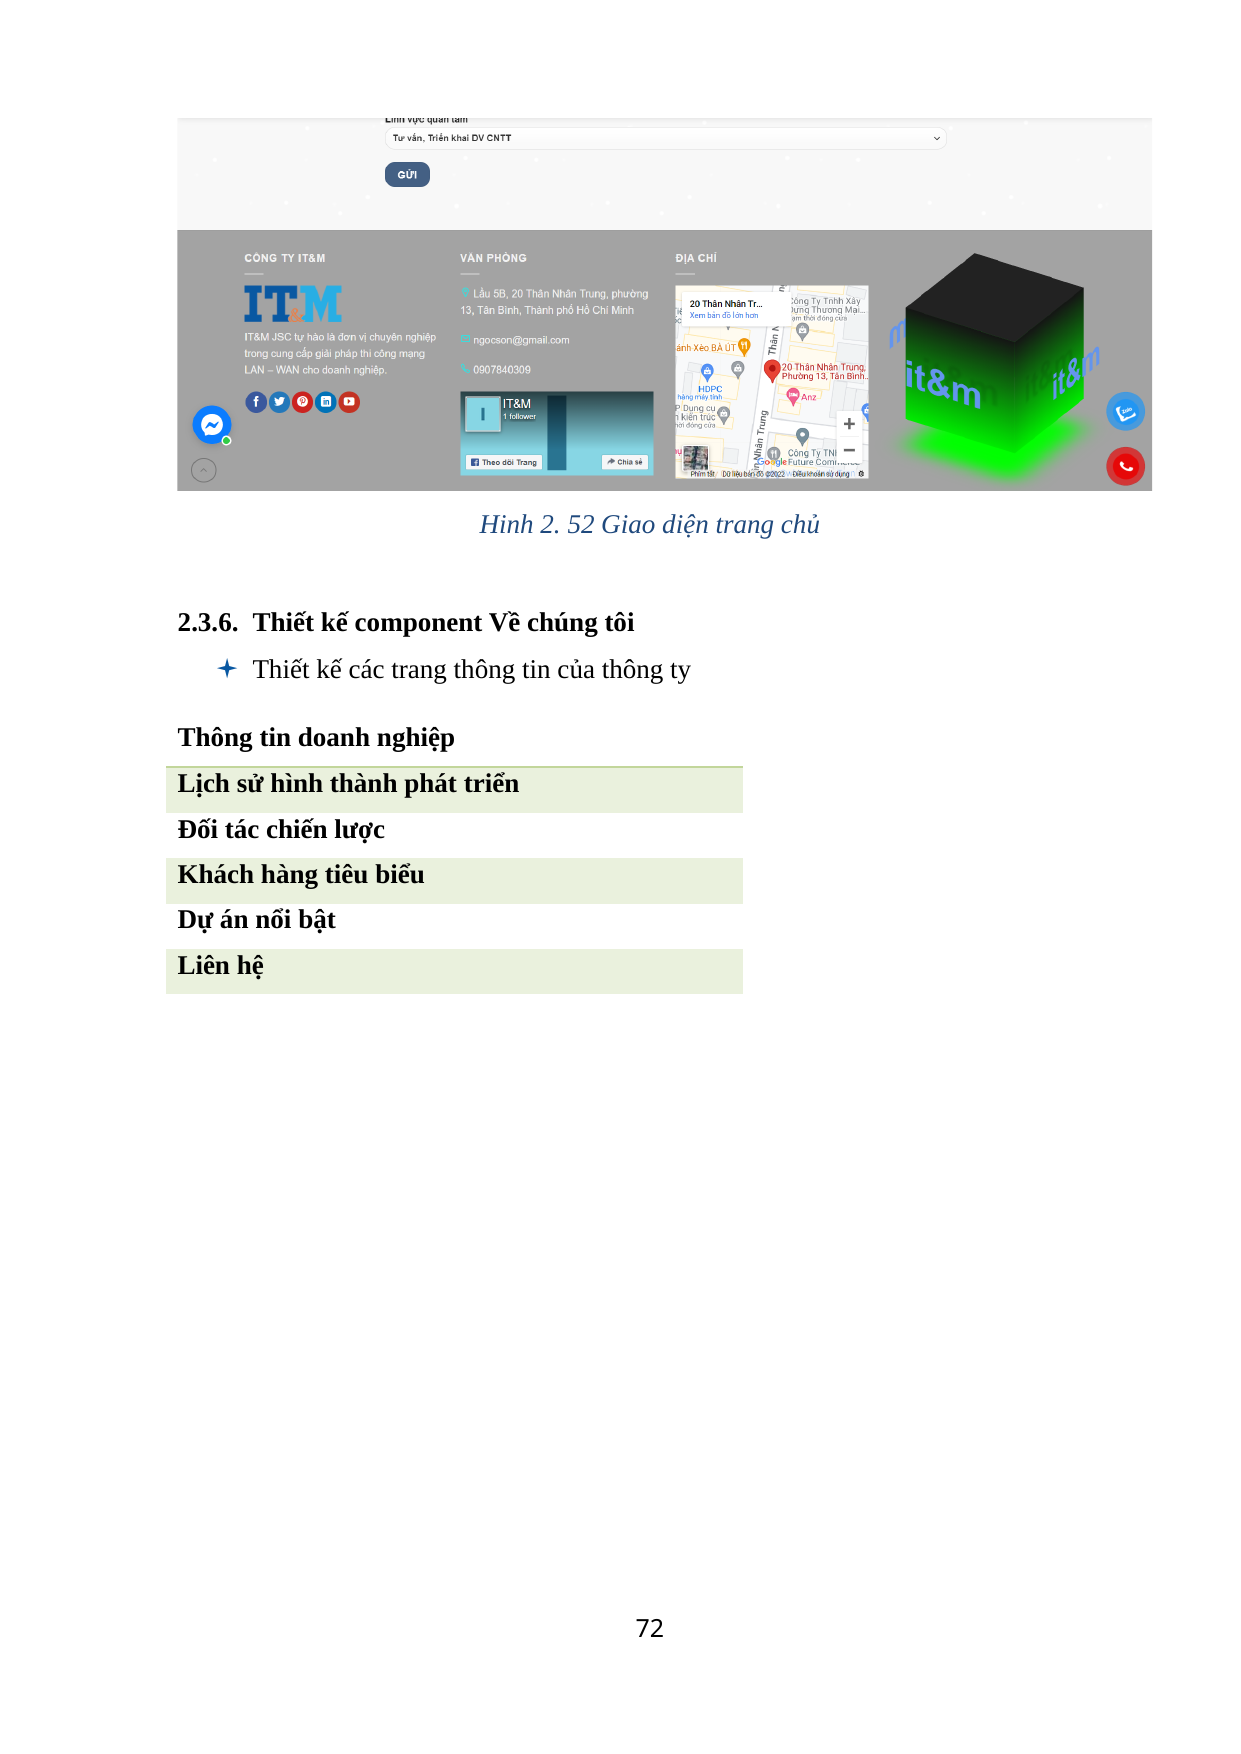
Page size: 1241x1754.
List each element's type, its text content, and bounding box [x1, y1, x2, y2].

text Hinh 2. 52 Giao diện trang chủ [177, 508, 1122, 539]
table_cell Liên hệ [166, 949, 743, 994]
table_cell Lịch sử hình thành phát triển [166, 768, 743, 813]
picture [177, 118, 1153, 491]
list Thiết kế các trang thông tin của thông ty [215, 653, 1122, 684]
table_header Thông tin doanh nghiệp [166, 721, 743, 766]
table_cell Khách hàng tiêu biểu [166, 858, 743, 904]
table_cell Dự án nổi bật [166, 904, 743, 949]
text Thiết kế component Về chúng tôi [177, 607, 1122, 638]
table_cell Đối tác chiến lược [166, 813, 743, 858]
